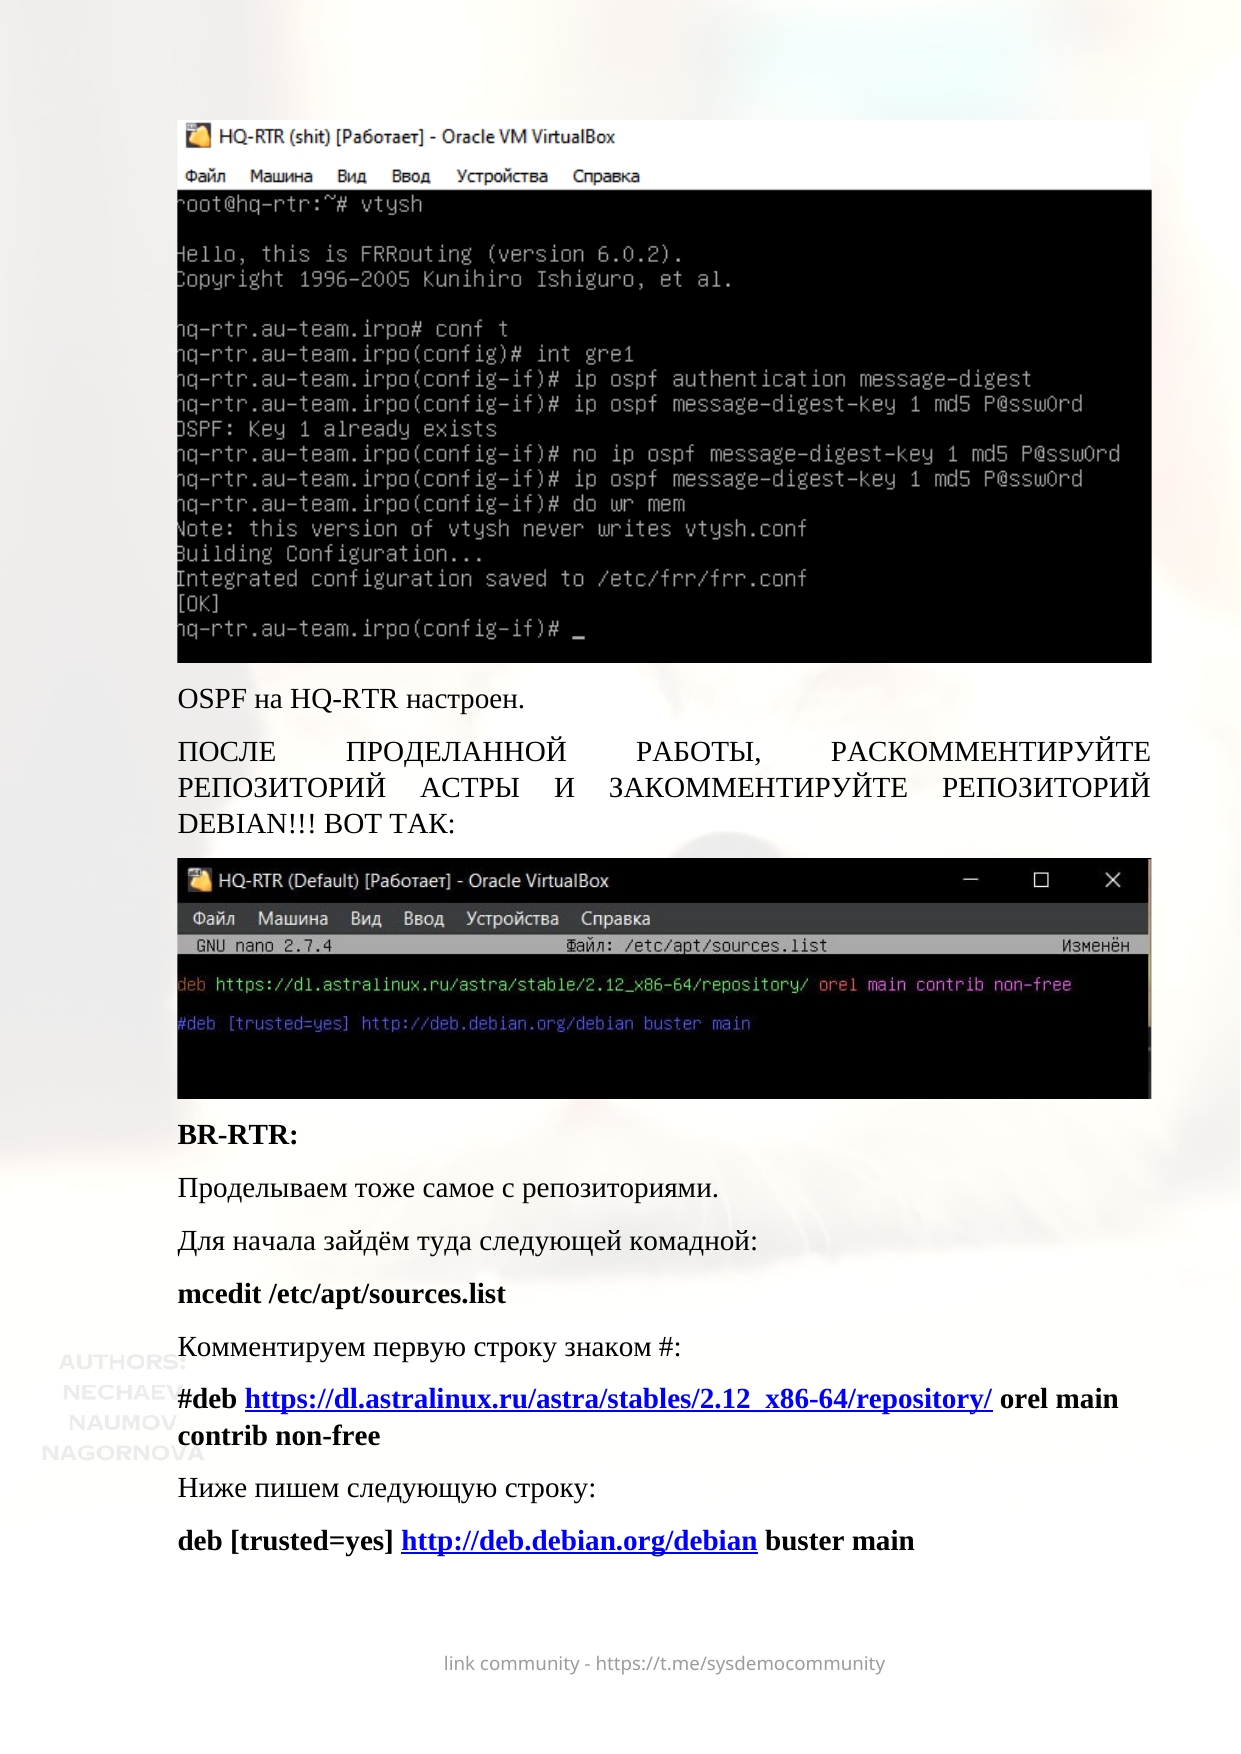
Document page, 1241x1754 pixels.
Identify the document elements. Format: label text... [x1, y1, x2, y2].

subtitle BR-RTR: [177, 1117, 1152, 1151]
text Комментируем первую строку знаком #: [177, 1329, 1152, 1362]
text Проделываем тоже самое с репозиториями. [177, 1170, 1152, 1204]
text deb [trusted=yes] http://deb.debian.org/debian buster main [177, 1523, 1152, 1557]
picture [177, 858, 1152, 1099]
picture [177, 120, 1152, 663]
text Для начала зайдём туда следующей комадной: [177, 1223, 1152, 1257]
text OSPF на HQ-RTR настроен. [177, 681, 1152, 714]
text Ниже пишем следующую строку: [177, 1470, 1152, 1504]
text mcedit /etc/apt/sources.list [177, 1276, 1152, 1309]
text #deb https://dl.astralinux.ru/astra/stables/2.12_x86-64/repository/ orel main contrib non-free [177, 1381, 1152, 1451]
text ПОСЛЕ ПРОДЕЛАННОЙ РАБОТЫ, РАСКОММЕНТИРУЙТЕ РЕПОЗИТОРИЙ АСТРЫ И ЗАКОММЕНТИРУЙТЕ РЕПОЗИТОРИЙ DEBIAN!!! ВОТ ТАК: [177, 734, 1152, 840]
